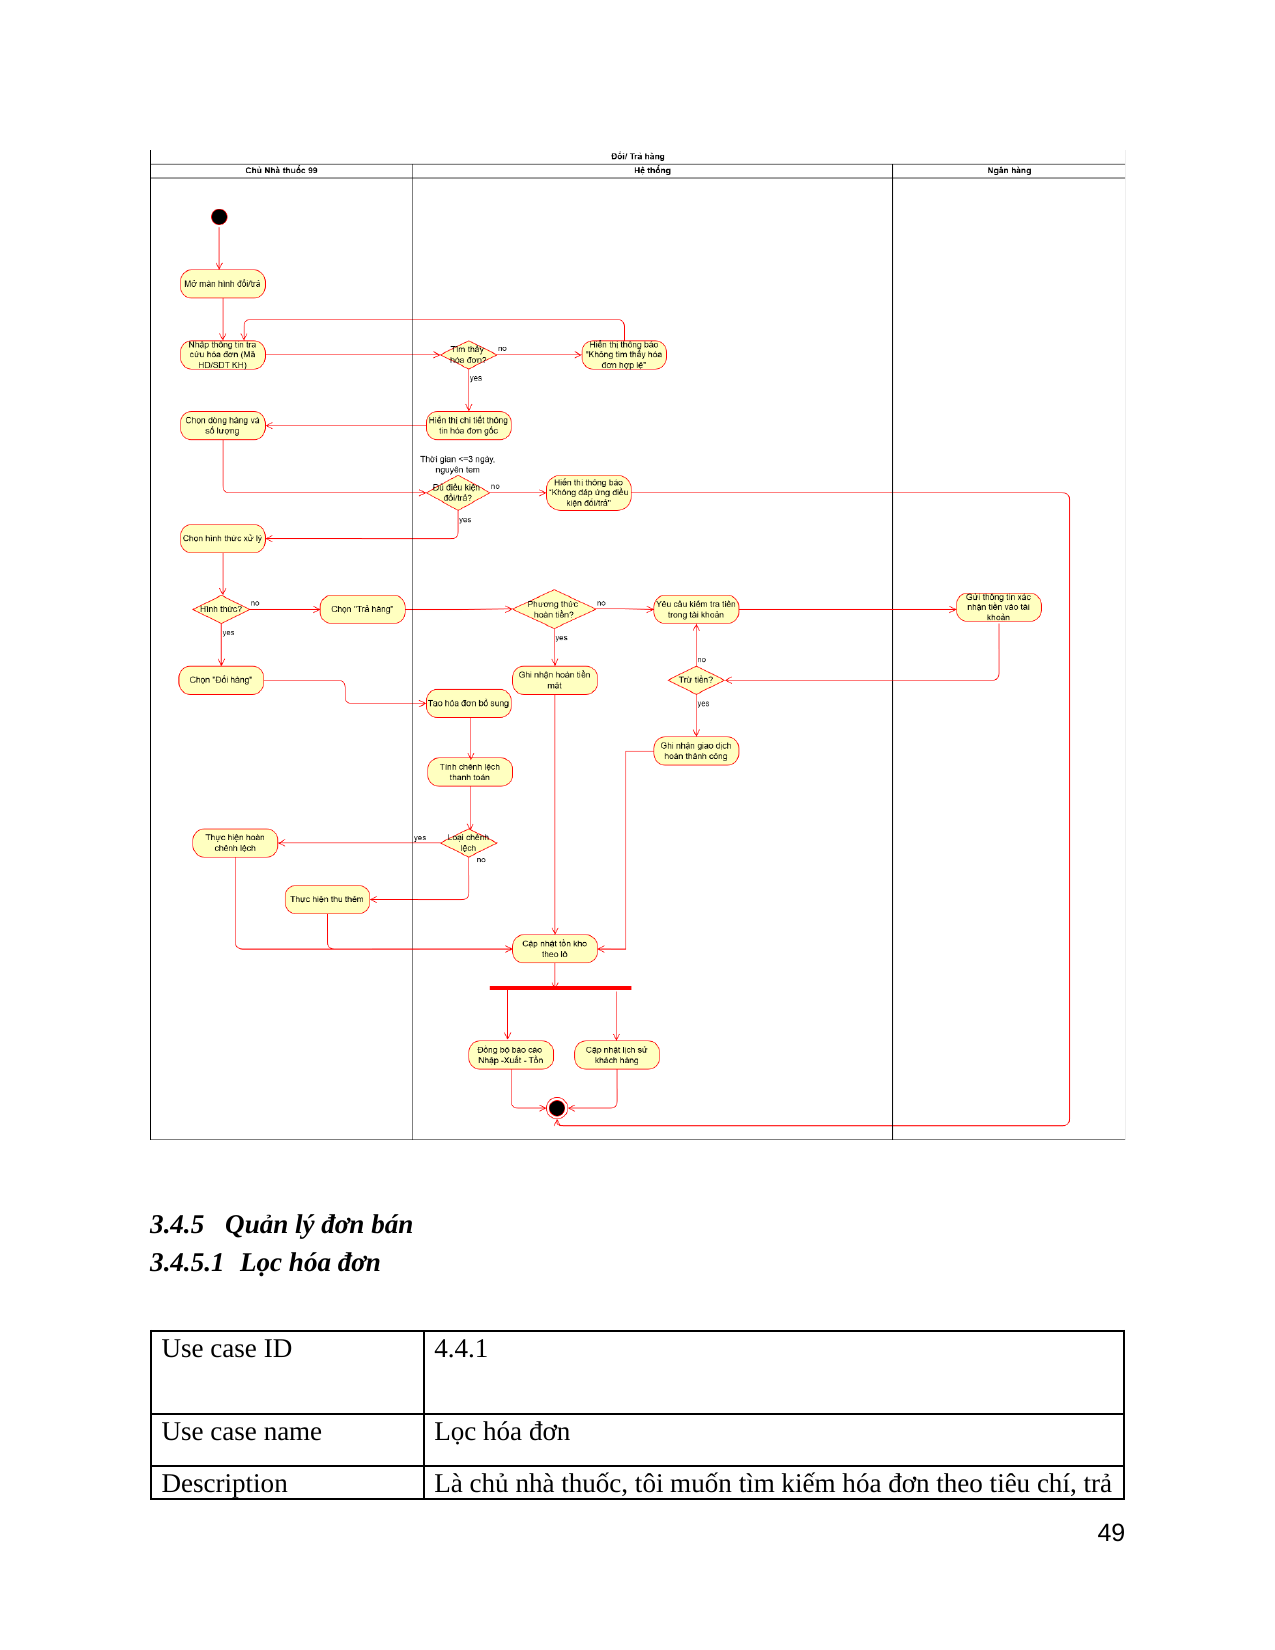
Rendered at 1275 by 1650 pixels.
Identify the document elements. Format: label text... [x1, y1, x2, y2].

picture [150, 150, 1125, 1140]
table_cell Lọc hóa đơn [425, 1415, 1123, 1465]
table_cell Description [152, 1467, 423, 1498]
subtitle Quản lý đơn bán [150, 1208, 1125, 1239]
table_header Use case ID [152, 1332, 423, 1412]
table_cell Use case name [152, 1415, 423, 1465]
table_header 4.4.1 [425, 1332, 1123, 1412]
subtitle Lọc hóa đơn [150, 1246, 1125, 1277]
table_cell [425, 1467, 1123, 1498]
